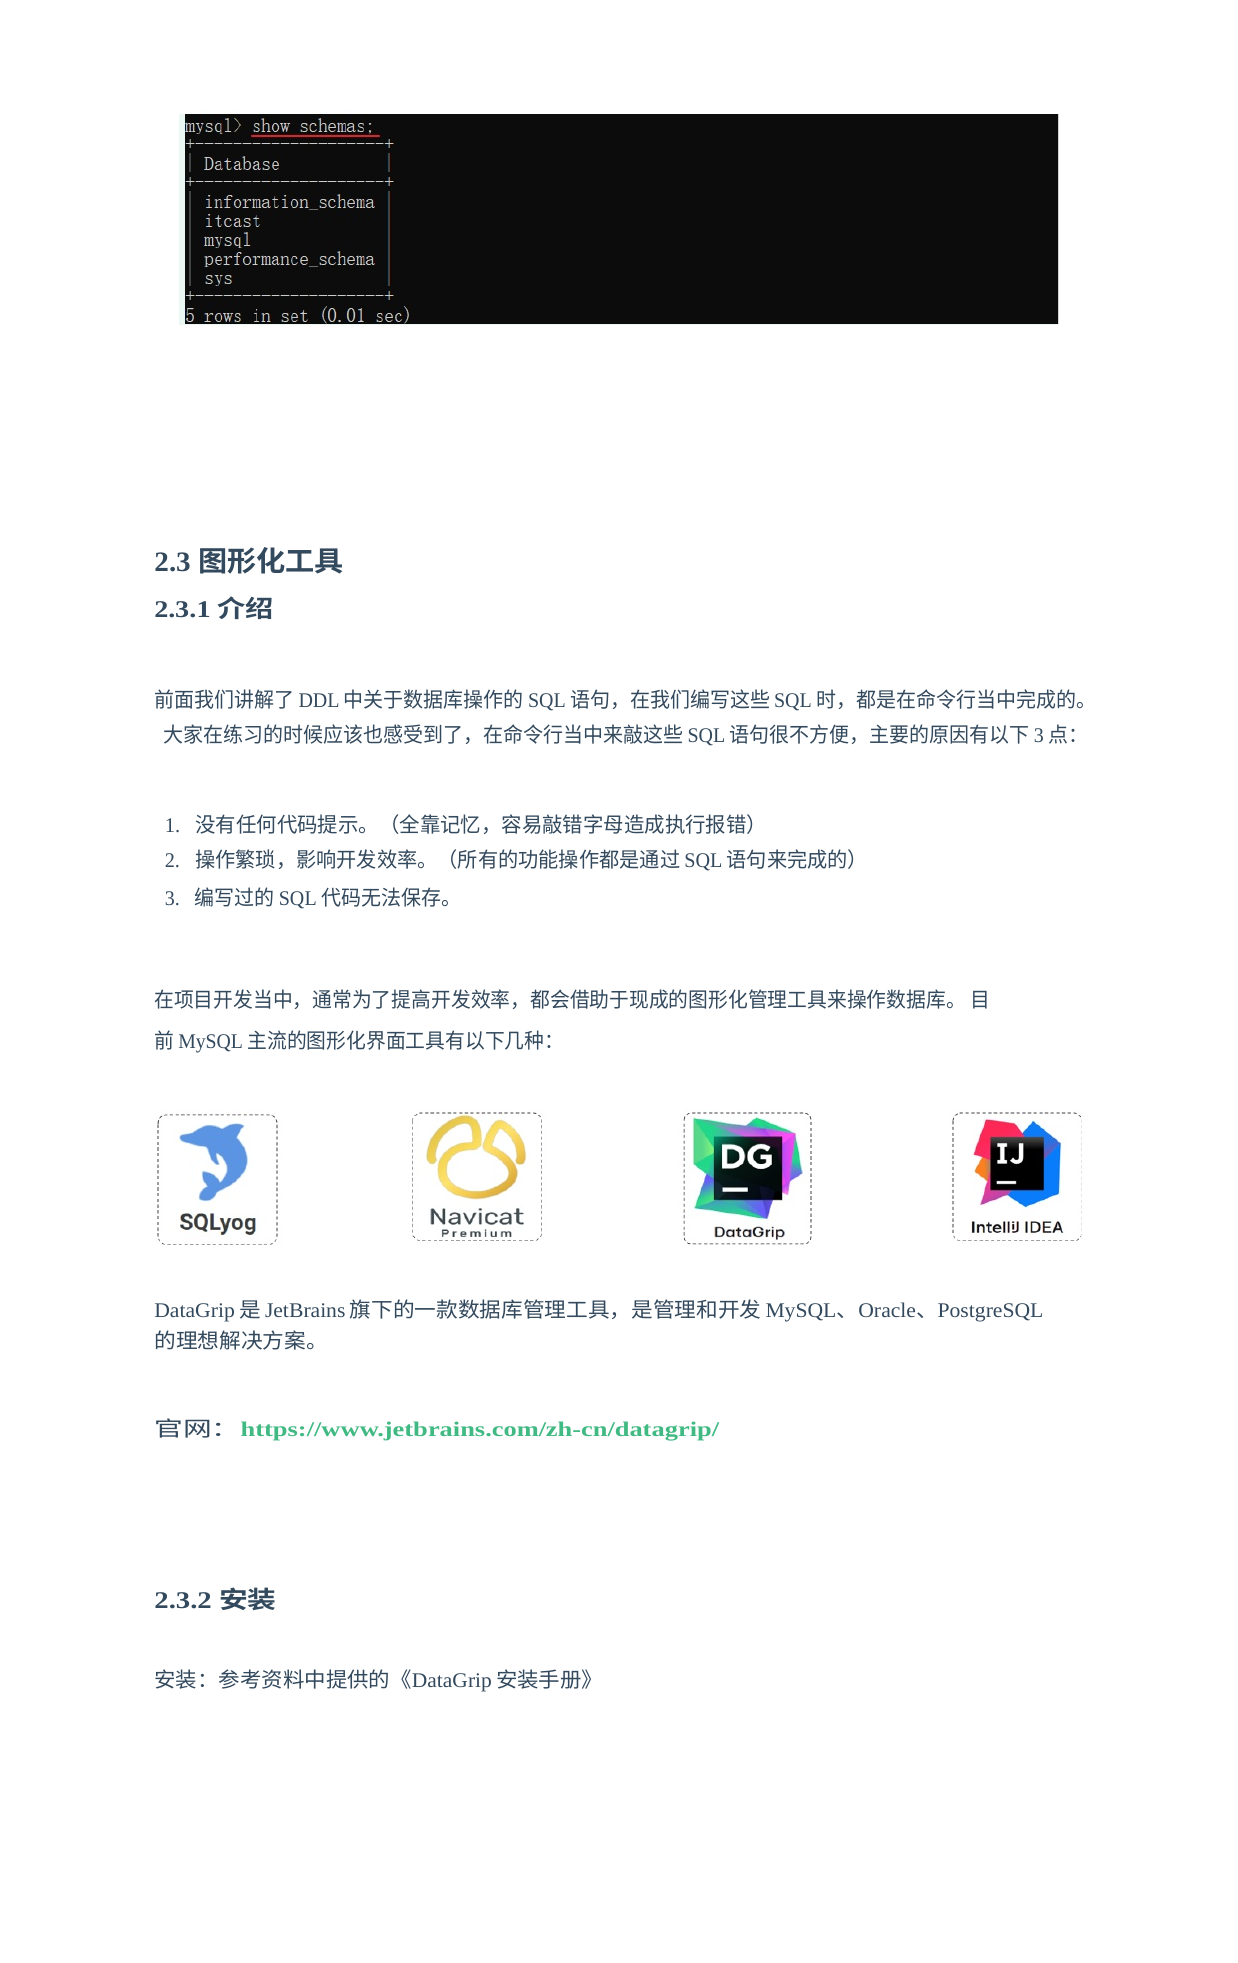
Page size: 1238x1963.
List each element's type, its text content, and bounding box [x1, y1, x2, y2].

text 在项目开发当中，通常为了提高开发效率，都会借助于现成的图形化管理工具来操作数据库。 目前MySQL主流的图形化界面工具有以下几种： [154, 944, 992, 1056]
text 2.3.1 介绍 [154, 598, 296, 622]
picture [179, 108, 1059, 325]
text 前面我们讲解了DDL中关于数据库操作的SQL语句，在我们编写这些SQL时，都是在命令行当中完成的。 大家在练习的时候应该也感受到了，在命令行当中来敲这些SQL语句很不方便，主要的原因有以下 3 点： [154, 652, 1081, 750]
text 3. 编写过的SQL代码无法保存。 [164, 888, 477, 909]
text 官网：https://www.jetbrains.com/zh-cn/datagrip/ [154, 1389, 735, 1441]
text 2.3.2 安装 [154, 1525, 298, 1613]
text 1. 没有任何代码提示。（全靠记忆，容易敲错字母造成执行报错） [164, 784, 785, 836]
text 安装：参考资料中提供的《DataGrip安装手册》 [154, 1644, 614, 1692]
picture [156, 1109, 1082, 1245]
text DataGrip是JetBrains旗下的一款数据库管理工具，是管理和开发MySQL、Oracle、PostgreSQL 的理想解决方案。 [154, 1271, 1069, 1354]
text 2. 操作繁琐，影响开发效率。（所有的功能操作都是通过SQL语句来完成的） [164, 851, 883, 872]
text 2.3 图形化工具 [154, 485, 373, 577]
